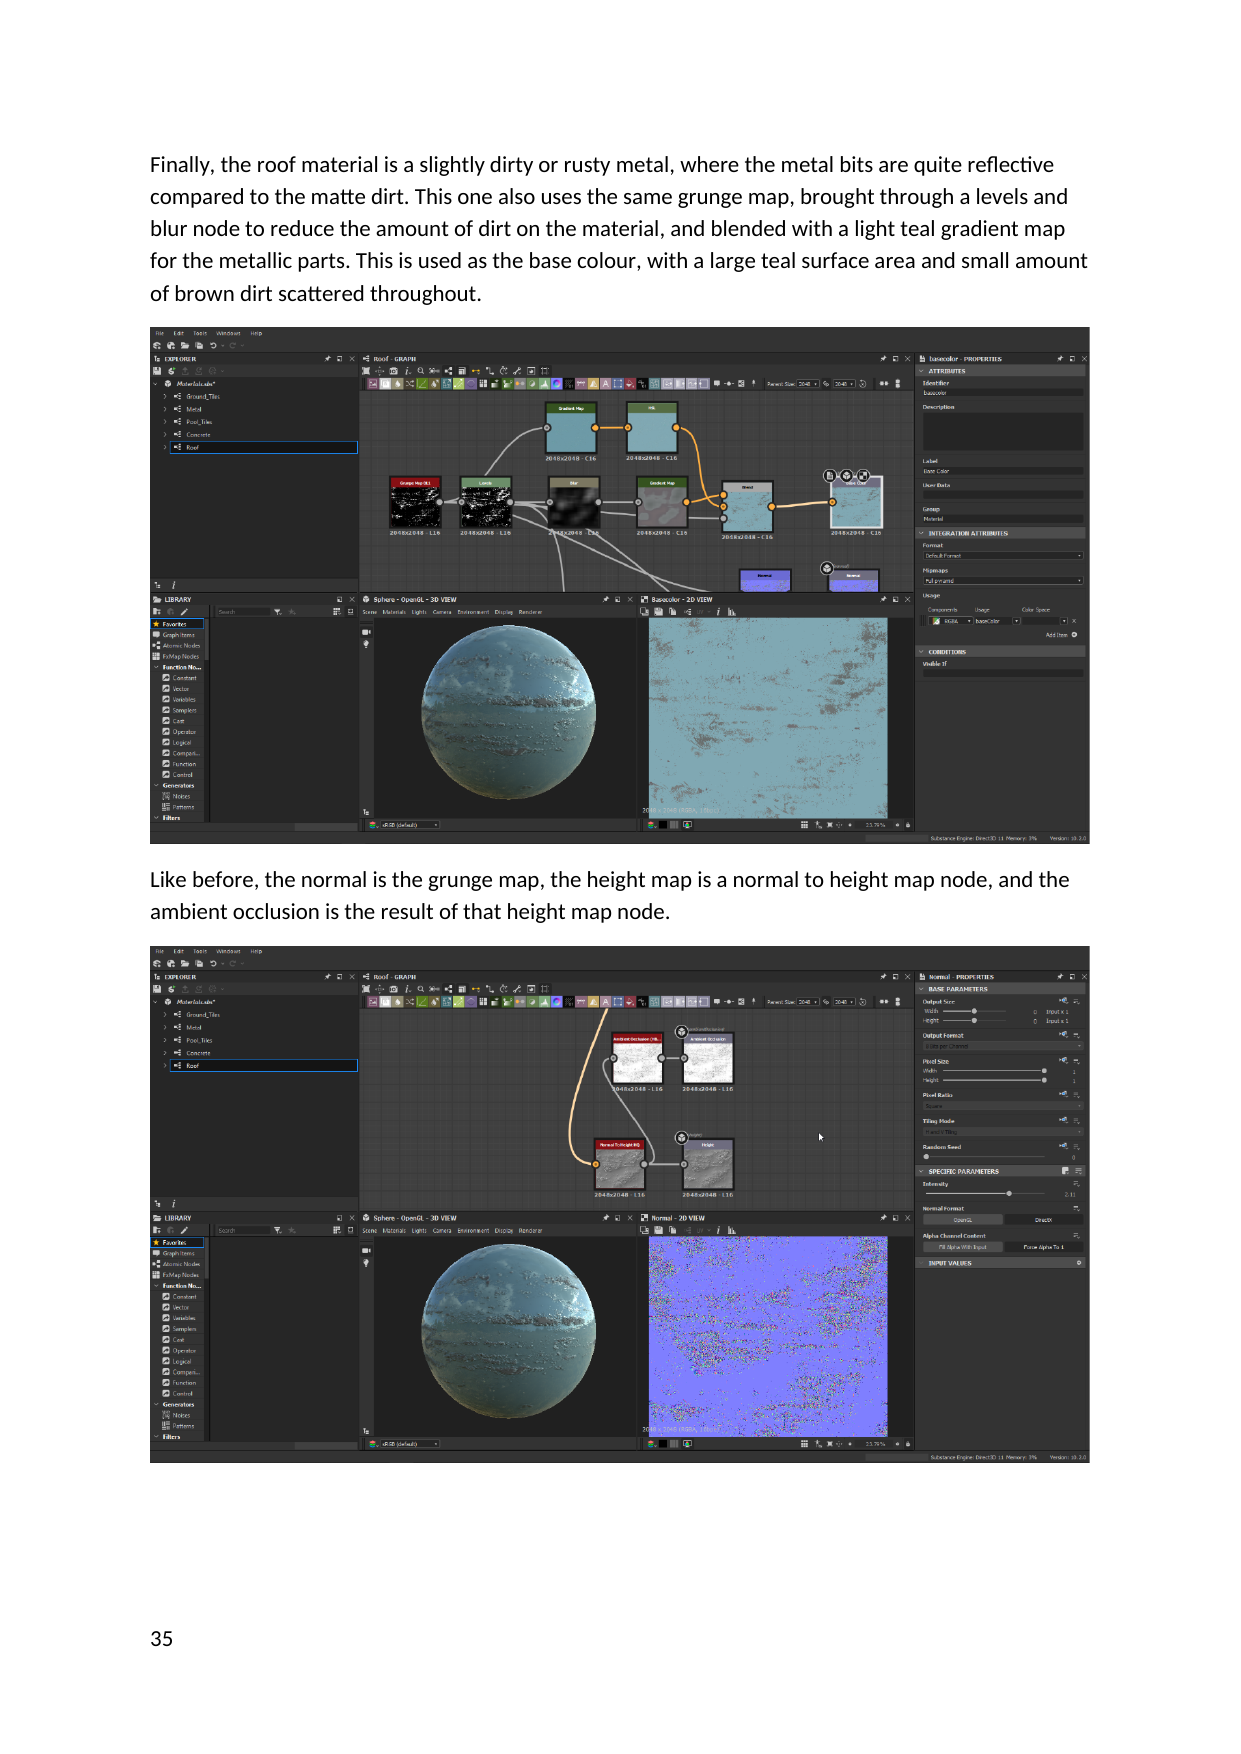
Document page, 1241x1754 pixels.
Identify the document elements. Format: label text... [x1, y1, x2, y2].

text Like before, the normal is the grunge map, the height map is a normal to height map node, and the ambient occlusion is the result of that height map node. [150, 865, 1090, 925]
picture [150, 946, 1090, 1463]
picture [150, 327, 1090, 844]
text Finally, the roof material is a slightly dirty or rusty metal, where the metal bits are quite reflective compared to the matte dirt. This one also uses the same grunge map, brought through a levels and blur node to reduce the amount of dirt on the material, and blended with a light teal gradient map for the metallic parts. This is used as the base colour, with a large teal surface area and small amount of brown dirt scattered throughout. [150, 150, 1090, 307]
